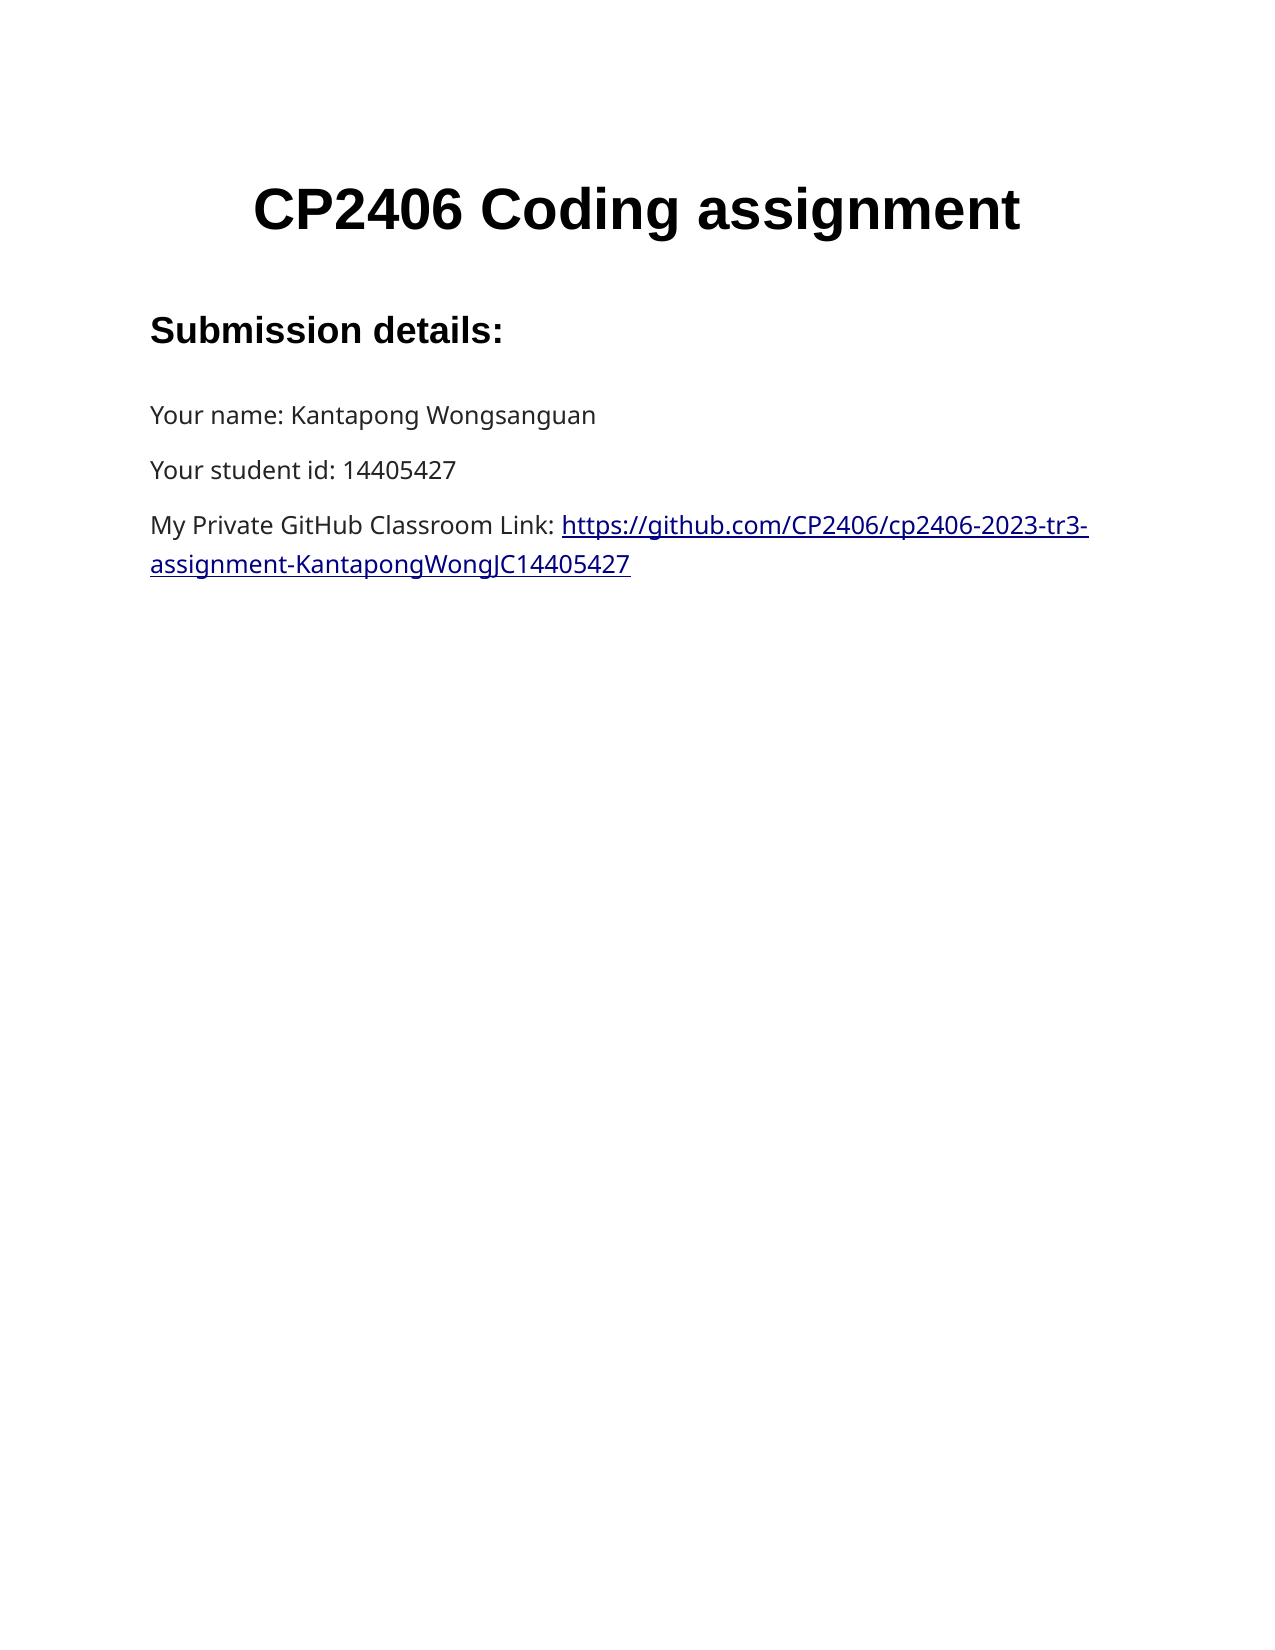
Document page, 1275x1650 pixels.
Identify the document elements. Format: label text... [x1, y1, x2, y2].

title CP2406 Coding assignment [150, 175, 1125, 242]
text Your name: Kantapong Wongsanguan [150, 398, 1125, 432]
subtitle Submission details: [150, 308, 1125, 351]
text My Private GitHub Classroom Link: https://github.com/CP2406/cp2406-2023-tr3-assignment-KantapongWongJC14405427 [150, 508, 1125, 581]
text Your student id: 14405427 [150, 453, 1125, 487]
